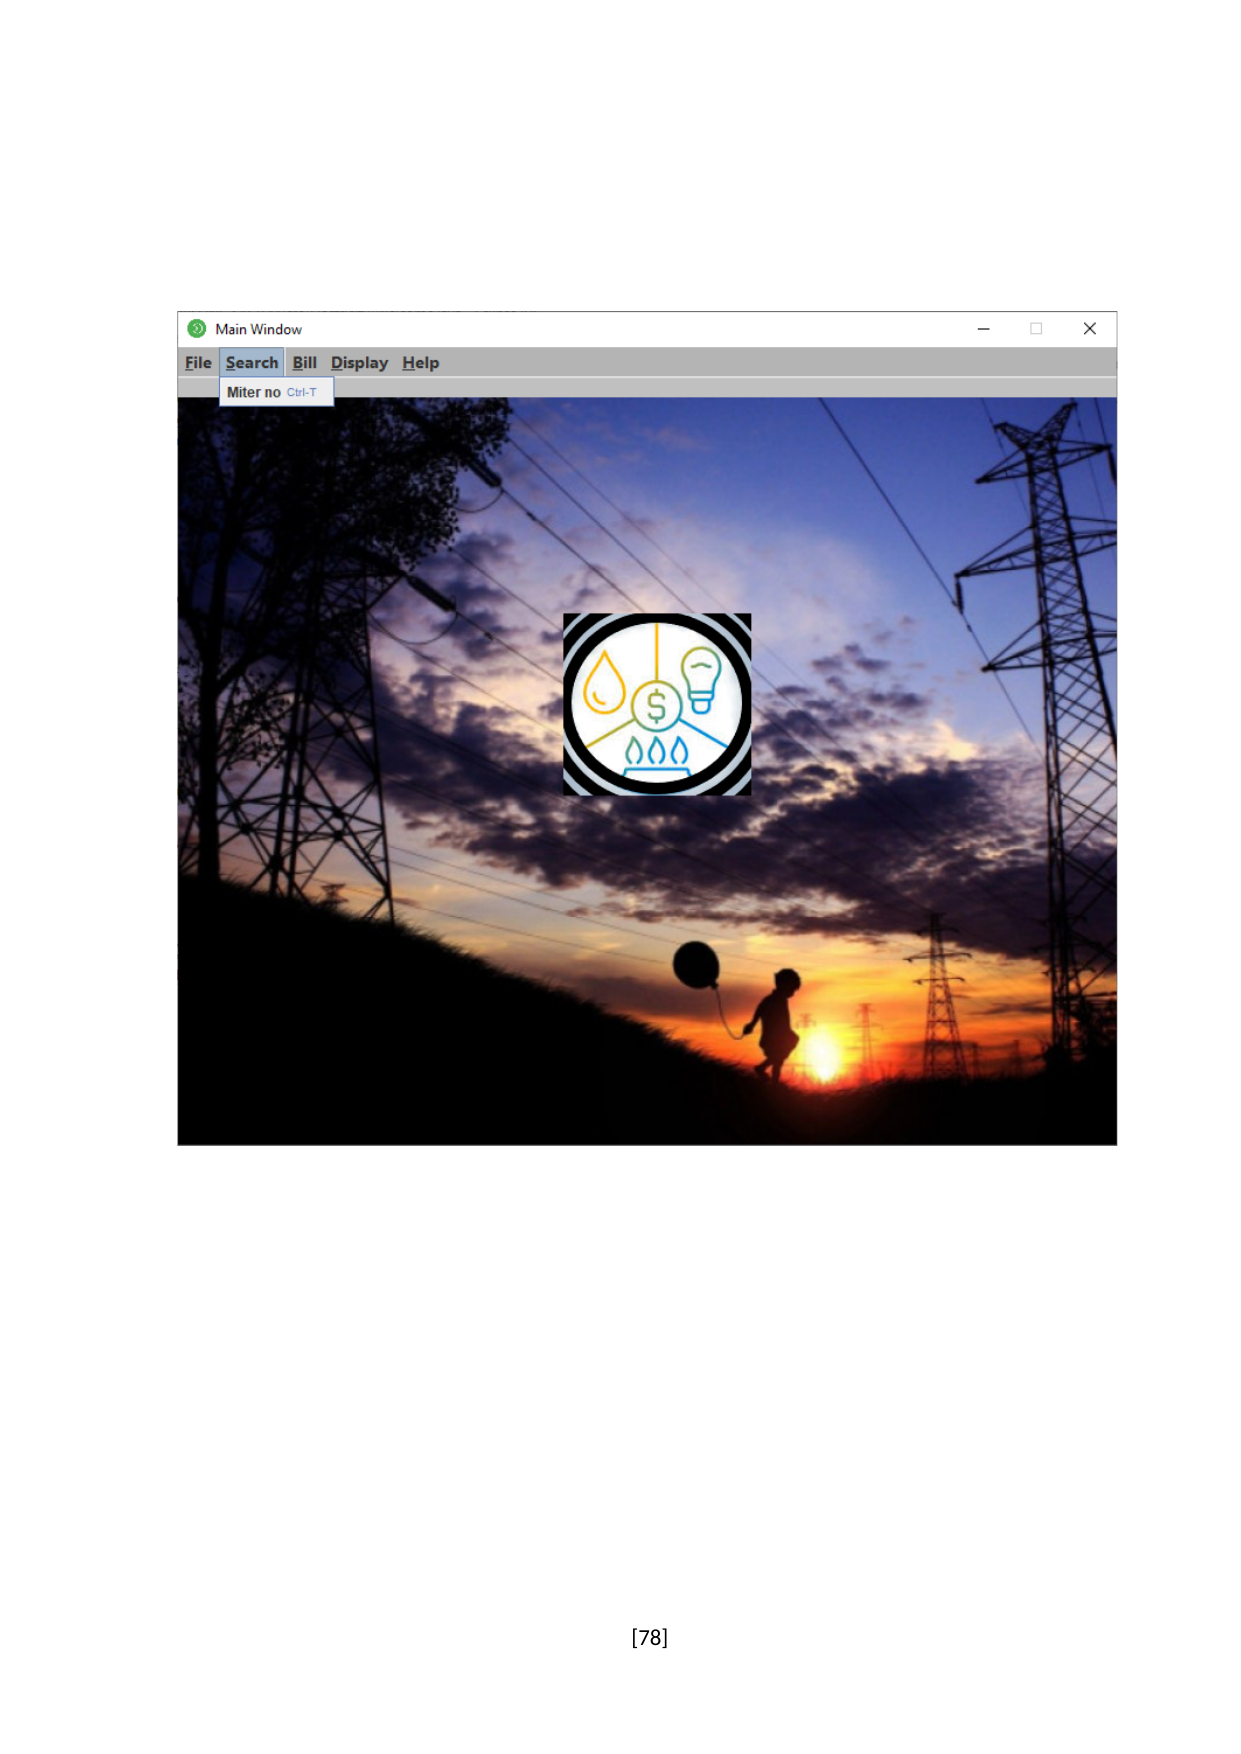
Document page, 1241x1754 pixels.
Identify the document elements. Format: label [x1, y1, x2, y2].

picture [177, 311, 1118, 1146]
